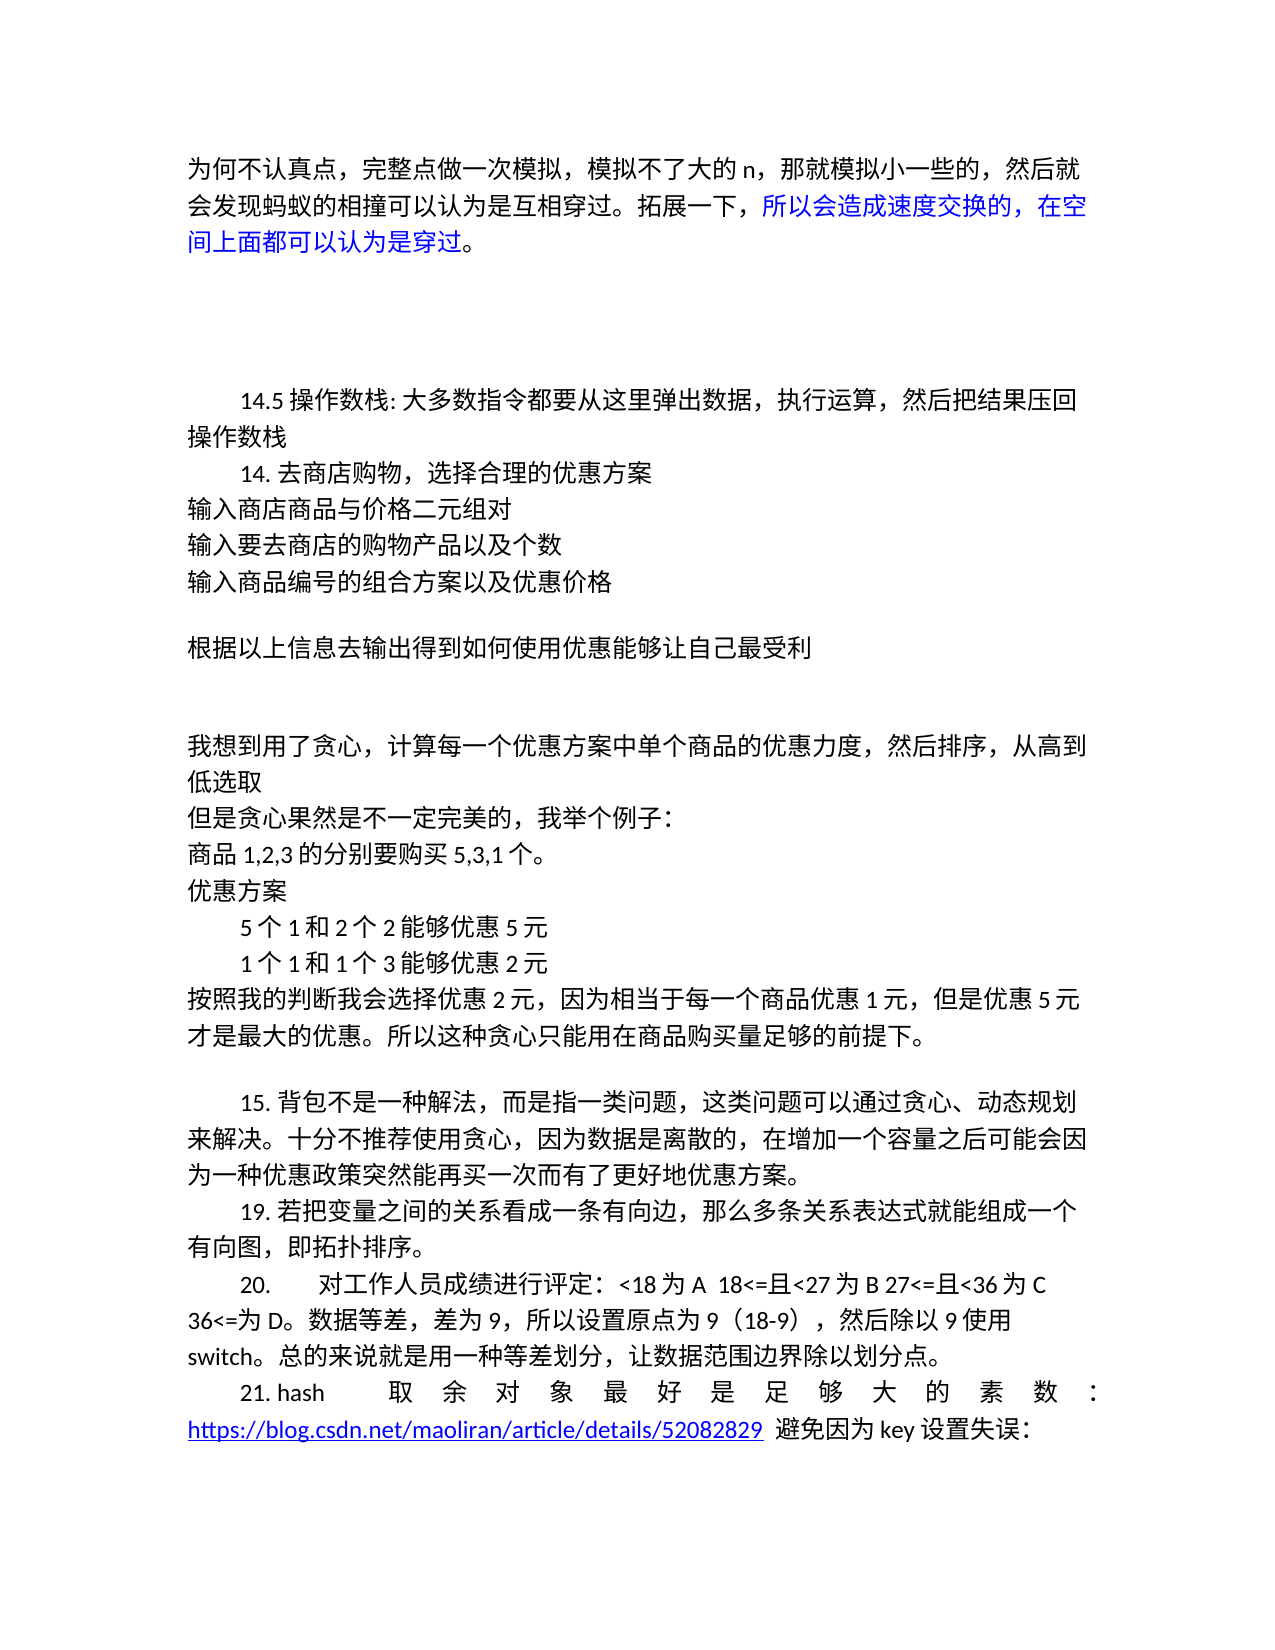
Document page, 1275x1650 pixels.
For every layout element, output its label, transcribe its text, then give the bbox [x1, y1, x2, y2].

list 背包不是一种解法，而是指一类问题，这类问题可以通过贪心、动态规划来解决。十分不推荐使用贪心，因为数据是离散的，在增加一个容量之后可能会因为一种优惠政策突然能再买一次而有了更好地优惠方案。 [187, 1083, 1087, 1192]
text 按照我的判断我会选择优惠2元，因为相当于每一个商品优惠1元，但是优惠5元才是最大的优惠。所以这种贪心只能用在商品购买量足够的前提下。 [187, 980, 1087, 1052]
text 14.5 操作数栈: 大多数指令都要从这里弹出数据，执行运算，然后把结果压回操作数栈 [187, 381, 1087, 453]
text 根据以上信息去输出得到如何使用优惠能够让自己最受利 [187, 629, 1087, 665]
list 去商店购物，选择合理的优惠方案 [187, 453, 1087, 489]
text 输入商店商品与价格二元组对 [187, 489, 1087, 526]
text 1个1和1个3能够优惠2元 [187, 944, 1087, 980]
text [187, 150, 1087, 259]
text 输入要去商店的购物产品以及个数 [187, 526, 1087, 562]
text 我想到用了贪心，计算每一个优惠方案中单个商品的优惠力度，然后排序，从高到低选取 [187, 726, 1087, 799]
text 商品1,2,3的分别要购买5,3,1个。 [187, 835, 1087, 871]
list 对工作人员成绩进行评定：<18为A 18<=且<27为B 27<=且<36为C 36<=为D。数据等差，差为9，所以设置原点为9（18-9），然后除以9使用switch。总的来说就是用一种等差划分，让数据范围边界除以划分点。 [187, 1264, 1087, 1373]
text 5个1和2个2能够优惠5元 [187, 907, 1087, 944]
list 若把变量之间的关系看成一条有向边，那么多条关系表达式就能组成一个有向图，即拓扑排序。 [187, 1192, 1087, 1264]
text 优惠方案 [187, 871, 1087, 907]
text 输入商品编号的组合方案以及优惠价格 [187, 562, 1087, 598]
list hash 取余对象最好是足够大的素数：https://blog.csdn.net/maoliran/article/details/52082829 避免因为key设置失误： [187, 1373, 1087, 1445]
text 但是贪心果然是不一定完美的，我举个例子： [187, 799, 1087, 835]
